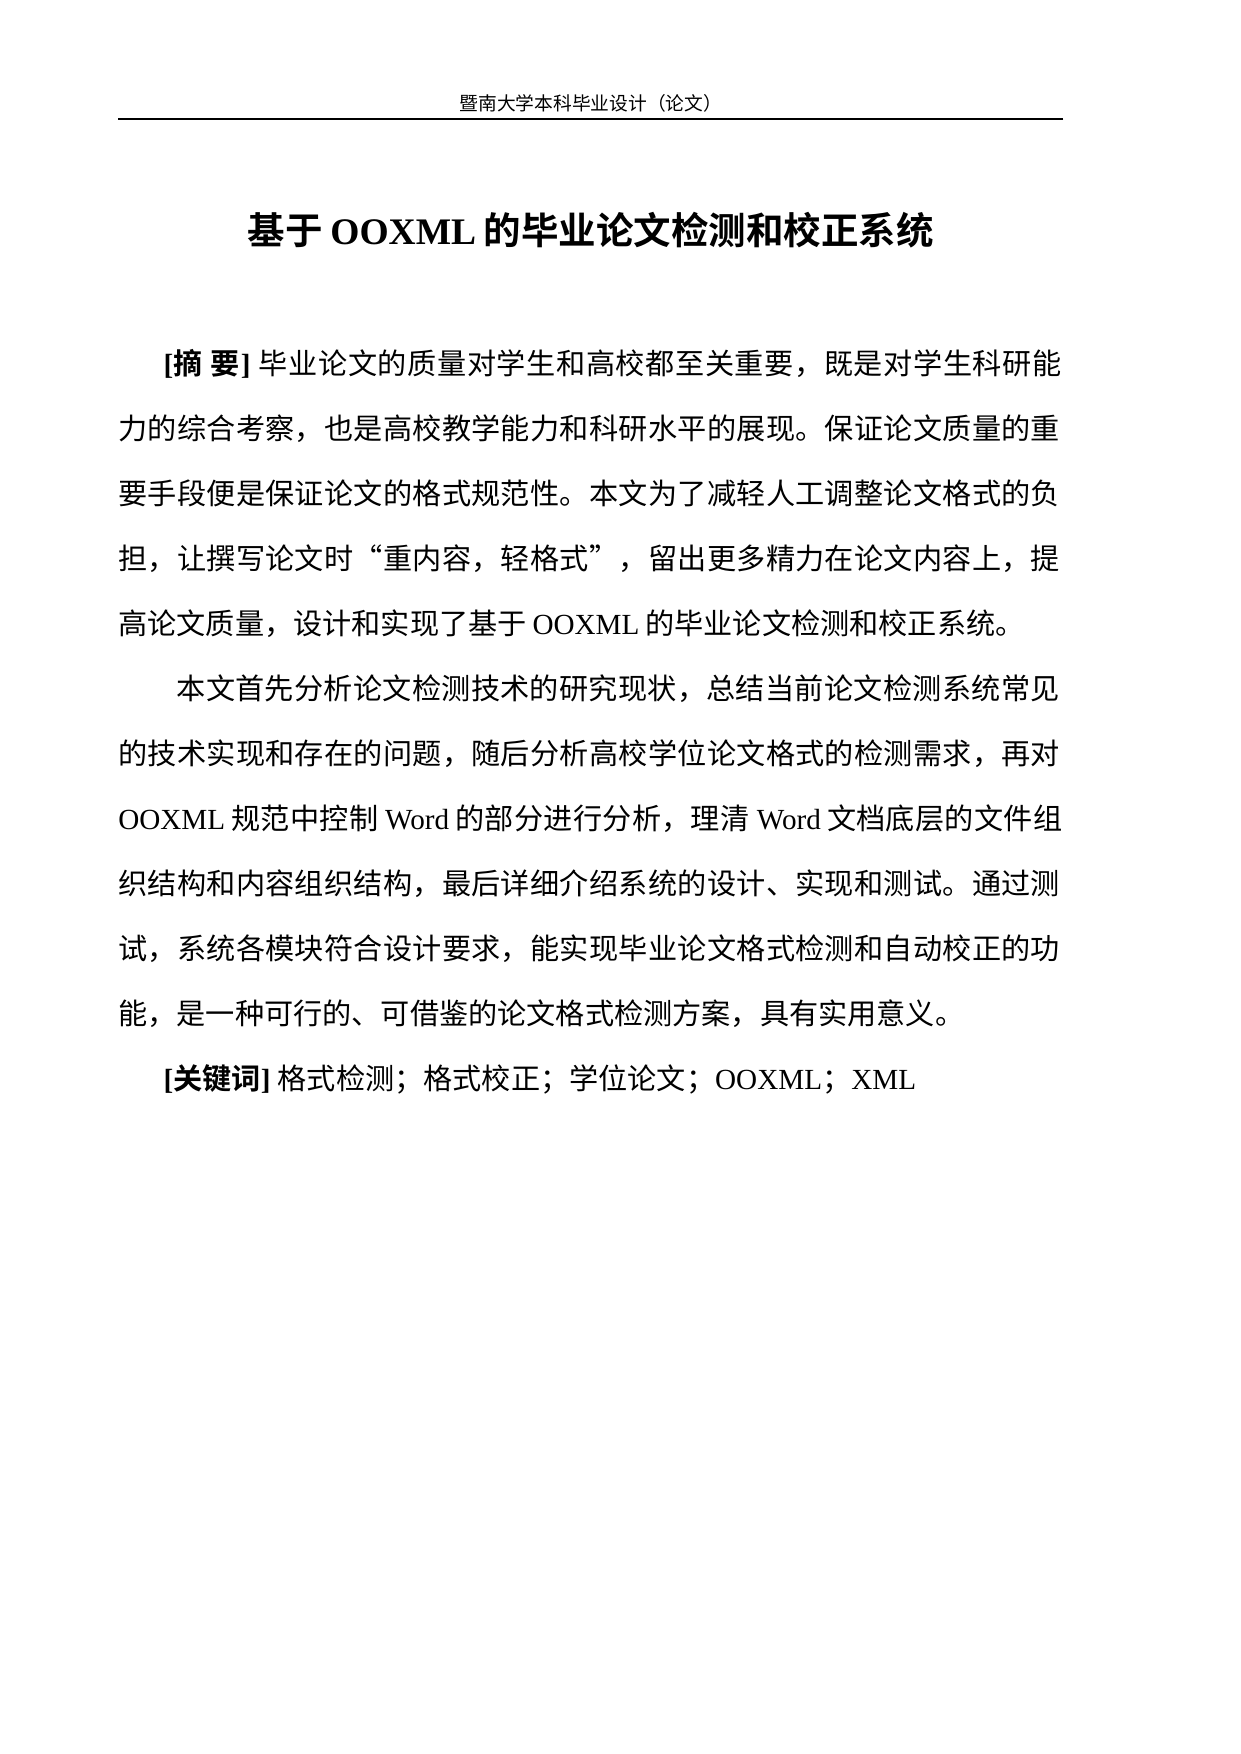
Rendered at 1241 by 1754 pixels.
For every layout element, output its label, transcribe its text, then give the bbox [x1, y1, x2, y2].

text 本文首先分析论文检测技术的研究现状，总结当前论文检测系统常见的技术实现和存在的问题，随后分析高校学位论文格式的检测需求，再对OOXML规范中控制Word的部分进行分析，理清Word文档底层的文件组织结构和内容组织结构，最后详细介绍系统的设计、实现和测试。通过测试，系统各模块符合设计要求，能实现毕业论文格式检测和自动校正的功能，是一种可行的、可借鉴的论文格式检测方案，具有实用意义。 [118, 654, 1063, 1044]
text [关键词] 格式检测；格式校正；学位论文；OOXML；XML [118, 1044, 1063, 1109]
text 基于OOXML的毕业论文检测和校正系统 [118, 196, 1063, 261]
text [摘 要] 毕业论文的质量对学生和高校都至关重要，既是对学生科研能力的综合考察，也是高校教学能力和科研水平的展现。保证论文质量的重要手段便是保证论文的格式规范性。本文为了减轻人工调整论文格式的负担，让撰写论文时“重内容，轻格式”，留出更多精力在论文内容上，提高论文质量，设计和实现了基于OOXML的毕业论文检测和校正系统。 [118, 329, 1063, 654]
